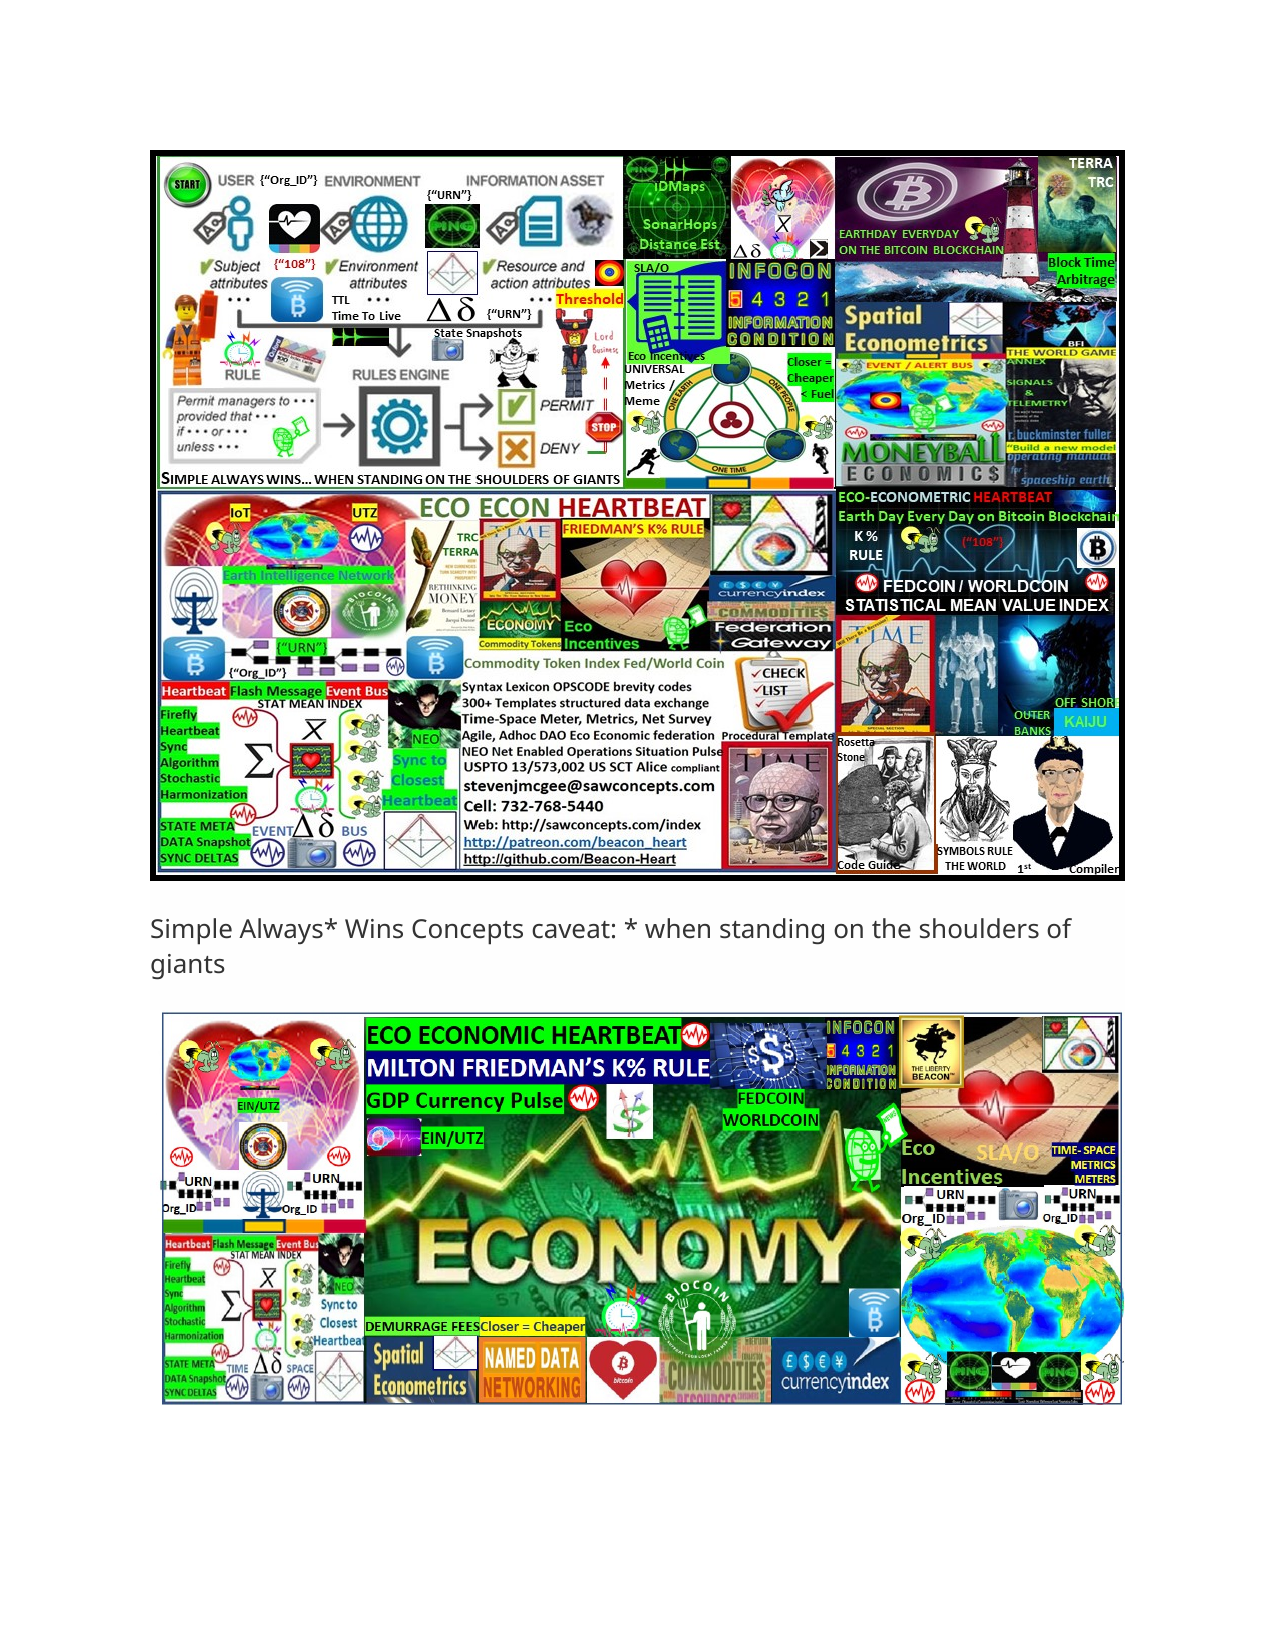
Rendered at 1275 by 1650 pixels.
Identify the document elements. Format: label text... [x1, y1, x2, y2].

picture [156, 156, 1119, 875]
text Simple Always* Wins Concepts caveat: * when standing on the shoulders of giants [150, 910, 1125, 981]
picture [1064, 716, 1106, 727]
picture [150, 1010, 1125, 1405]
